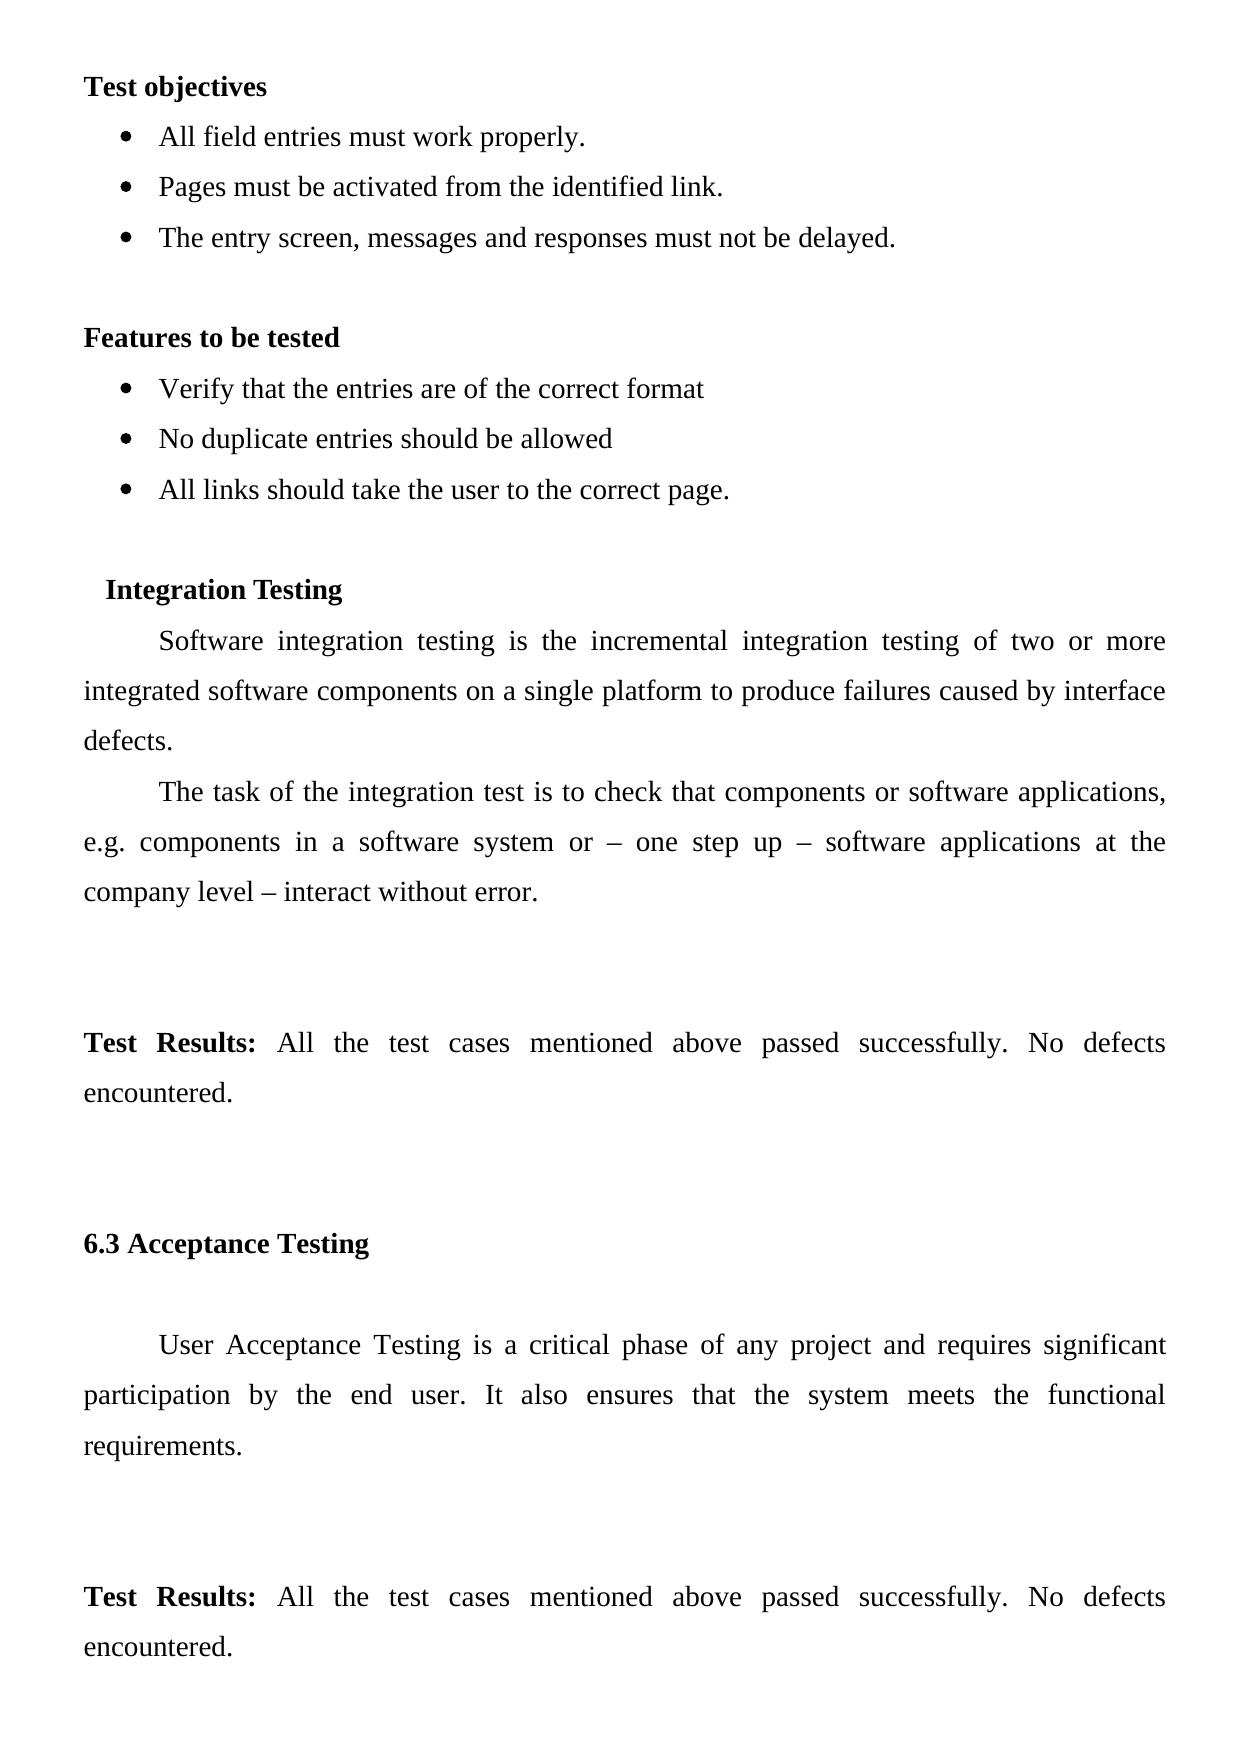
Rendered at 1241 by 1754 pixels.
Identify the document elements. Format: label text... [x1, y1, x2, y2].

list Pages must be activated from the identified link. [121, 169, 1167, 203]
list The entry screen, messages and responses must not be delayed. [121, 220, 1167, 253]
list Verify that the entries are of the correct format [121, 371, 1167, 404]
list All links should take the user to the correct page. [121, 472, 1167, 505]
text The task of the integration test is to check that components or software applications, e.g. components in a software system or – one step up – software applications at the company level – interact without error. [83, 774, 1167, 908]
subtitle Integration Testing [83, 572, 1167, 606]
subtitle 6.3 Acceptance Testing [83, 1227, 1167, 1260]
text User Acceptance Testing is a critical phase of any project and requires significant participation by the end user. It also ensures that the system meets the functional requirements. [83, 1327, 1167, 1461]
list All field entries must work properly. [121, 119, 1167, 153]
text Features to be tested [83, 321, 1167, 354]
text Test Results: All the test cases mentioned above passed successfully. No defects encountered. [83, 1579, 1167, 1663]
text Software integration testing is the incremental integration testing of two or more integrated software components on a single platform to produce failures caused by interface defects. [83, 623, 1167, 757]
text Test objectives [83, 69, 1167, 102]
text Test Results: All the test cases mentioned above passed successfully. No defects encountered. [83, 1025, 1167, 1109]
list No duplicate entries should be allowed [121, 421, 1167, 455]
